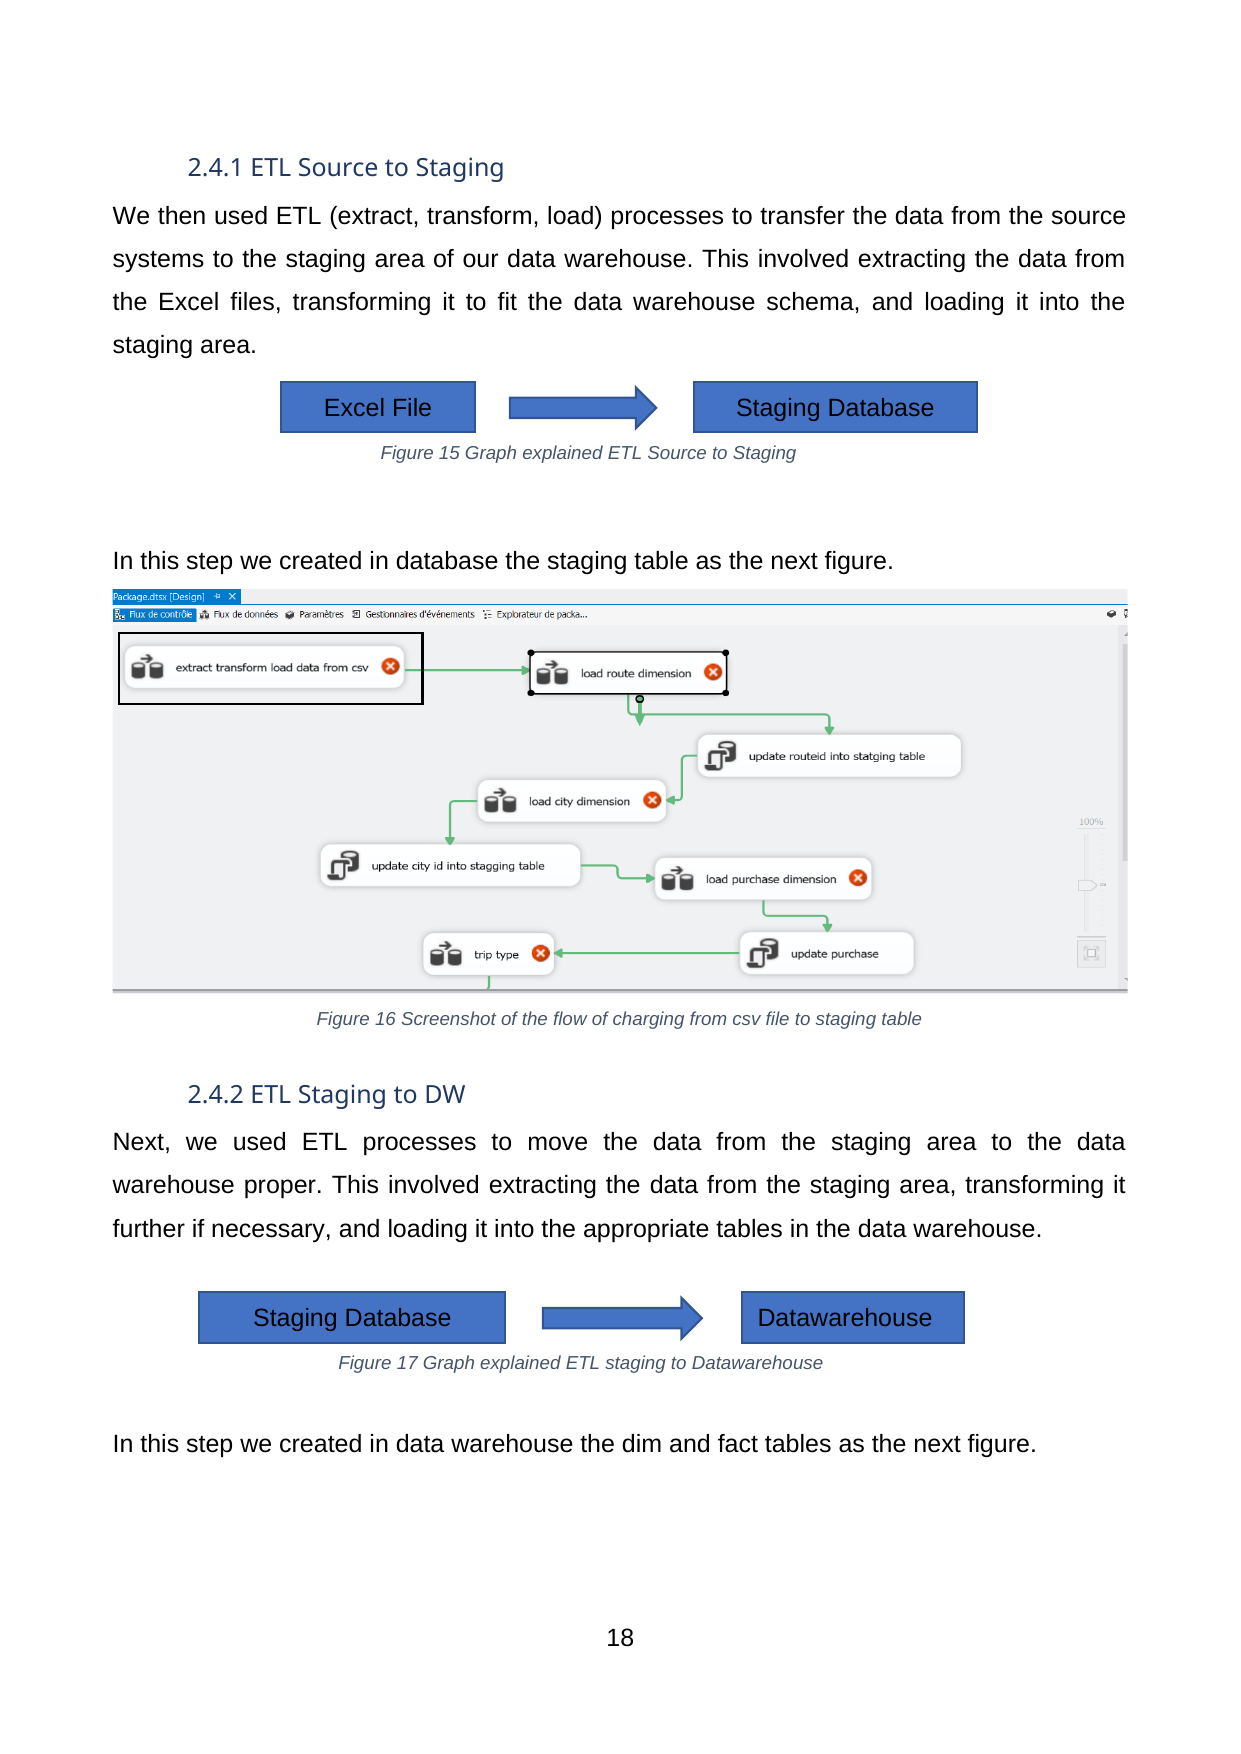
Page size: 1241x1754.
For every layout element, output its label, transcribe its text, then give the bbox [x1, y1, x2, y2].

text In this step we created in data warehouse the dim and fact tables as the next figure. [112, 1429, 1128, 1458]
text We then used ETL (extract, transform, load) processes to transfer the data from the source systems to the staging area of our data warehouse. This involved extracting the data from the Excel files, transforming it to fit the data warehouse schema, and loading it into the staging area. [112, 201, 1128, 359]
subtitle 2.4.2 ETL Staging to DW [112, 1076, 1128, 1110]
text In this step we created in database the staging table as the next figure. [112, 546, 1128, 575]
text Figure 16 Screenshot of the flow of charging from csv file to staging table [112, 1007, 1128, 1029]
picture [112, 589, 1128, 994]
text Next, we used ETL processes to move the data from the staging area to the data warehouse proper. This involved extracting the data from the staging area, transforming it further if necessary, and loading it into the appropriate tables in the data warehouse. [112, 1127, 1128, 1242]
subtitle 2.4.1 ETL Source to Staging [112, 150, 1128, 184]
